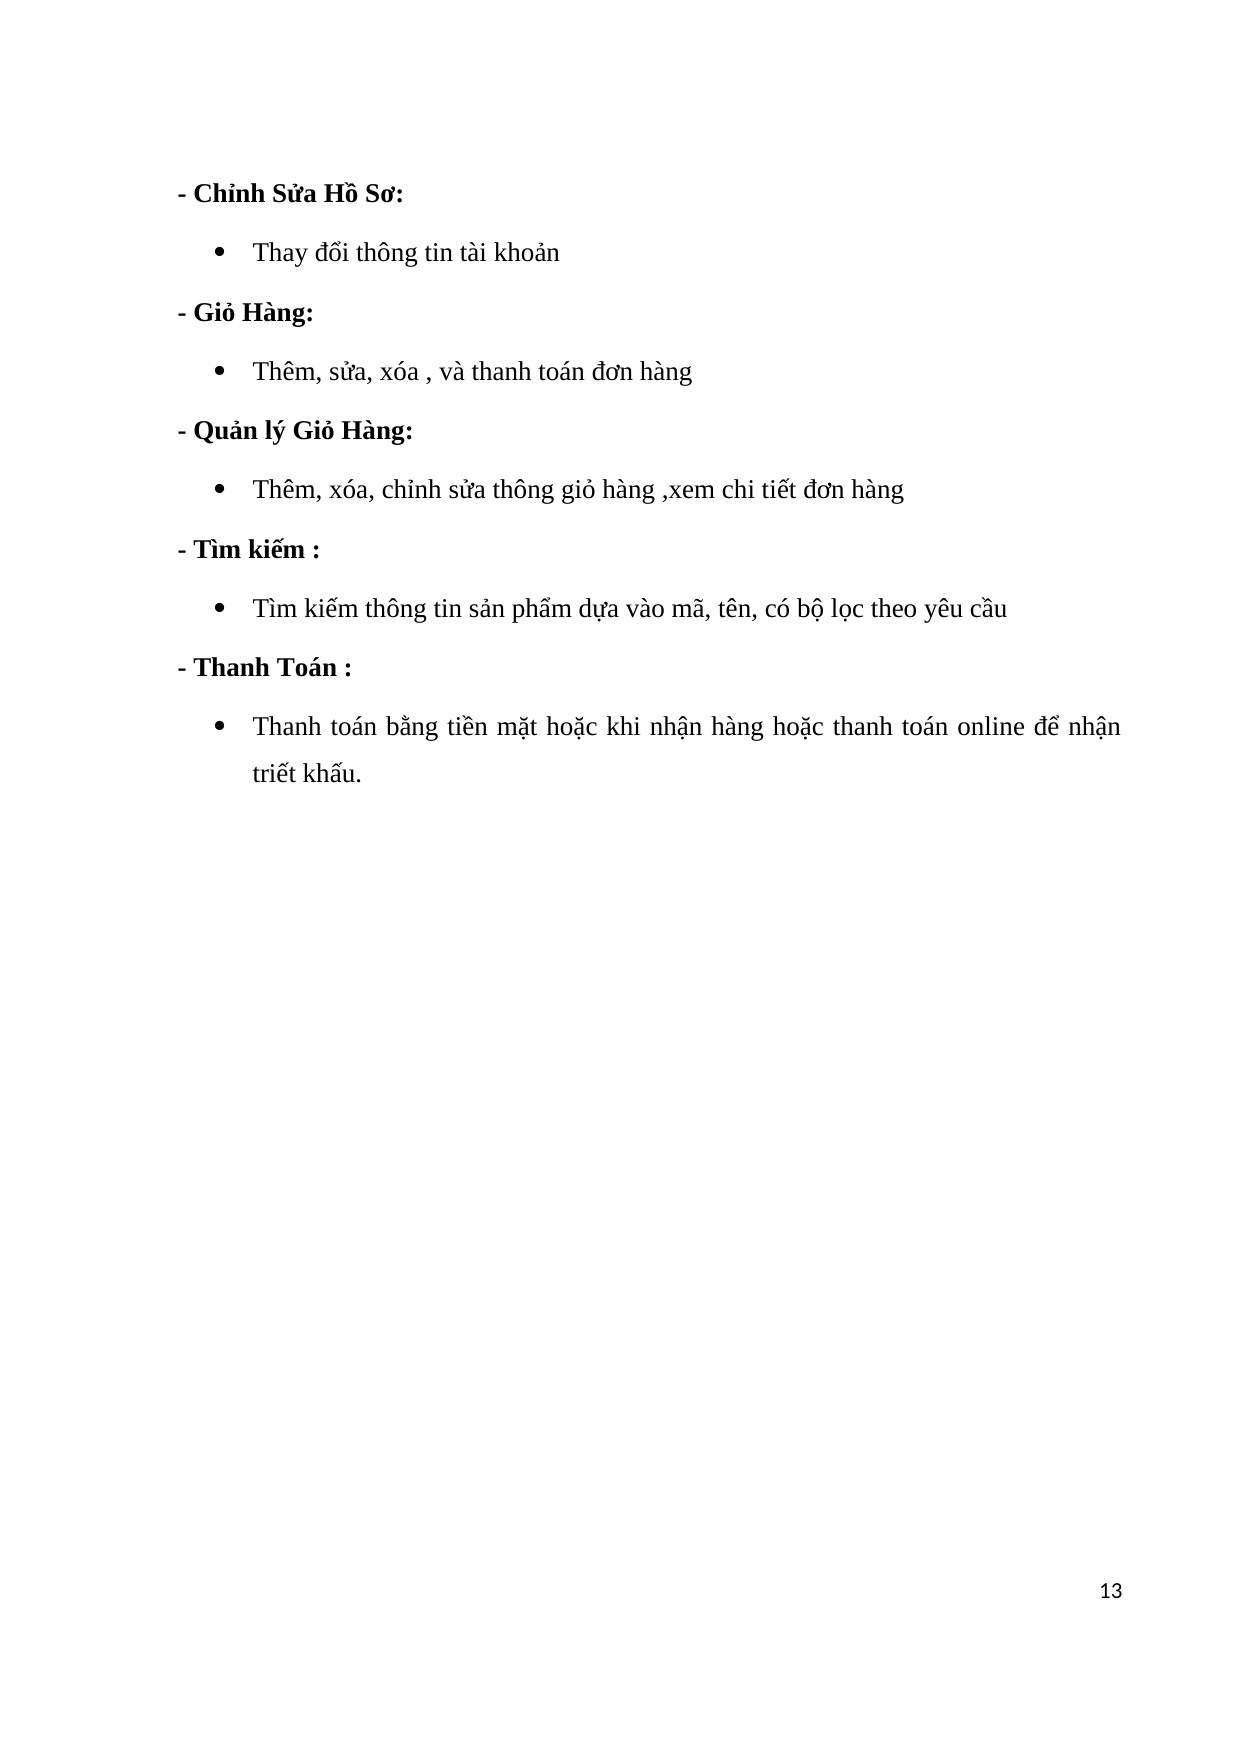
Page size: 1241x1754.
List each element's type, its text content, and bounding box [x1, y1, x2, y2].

list Thanh toán bằng tiền mặt hoặc khi nhận hàng hoặc thanh toán online để nhận triết khấu. [215, 711, 1122, 788]
list Thêm, sửa, xóa , và thanh toán đơn hàng [215, 355, 1122, 386]
list Tìm kiếm thông tin sản phẩm dựa vào mã, tên, có bộ lọc theo yêu cầu [215, 592, 1122, 623]
text - Tìm kiếm : [177, 533, 1122, 564]
list Thay đổi thông tin tài khoản [215, 236, 1122, 268]
text - Chỉnh Sửa Hồ Sơ: [177, 177, 1122, 208]
text - Giỏ Hàng: [177, 296, 1122, 327]
text - Thanh Toán : [177, 651, 1122, 682]
list Thêm, xóa, chỉnh sửa thông giỏ hàng ,xem chi tiết đơn hàng [215, 473, 1122, 505]
text - Quản lý Giỏ Hàng: [177, 414, 1122, 445]
